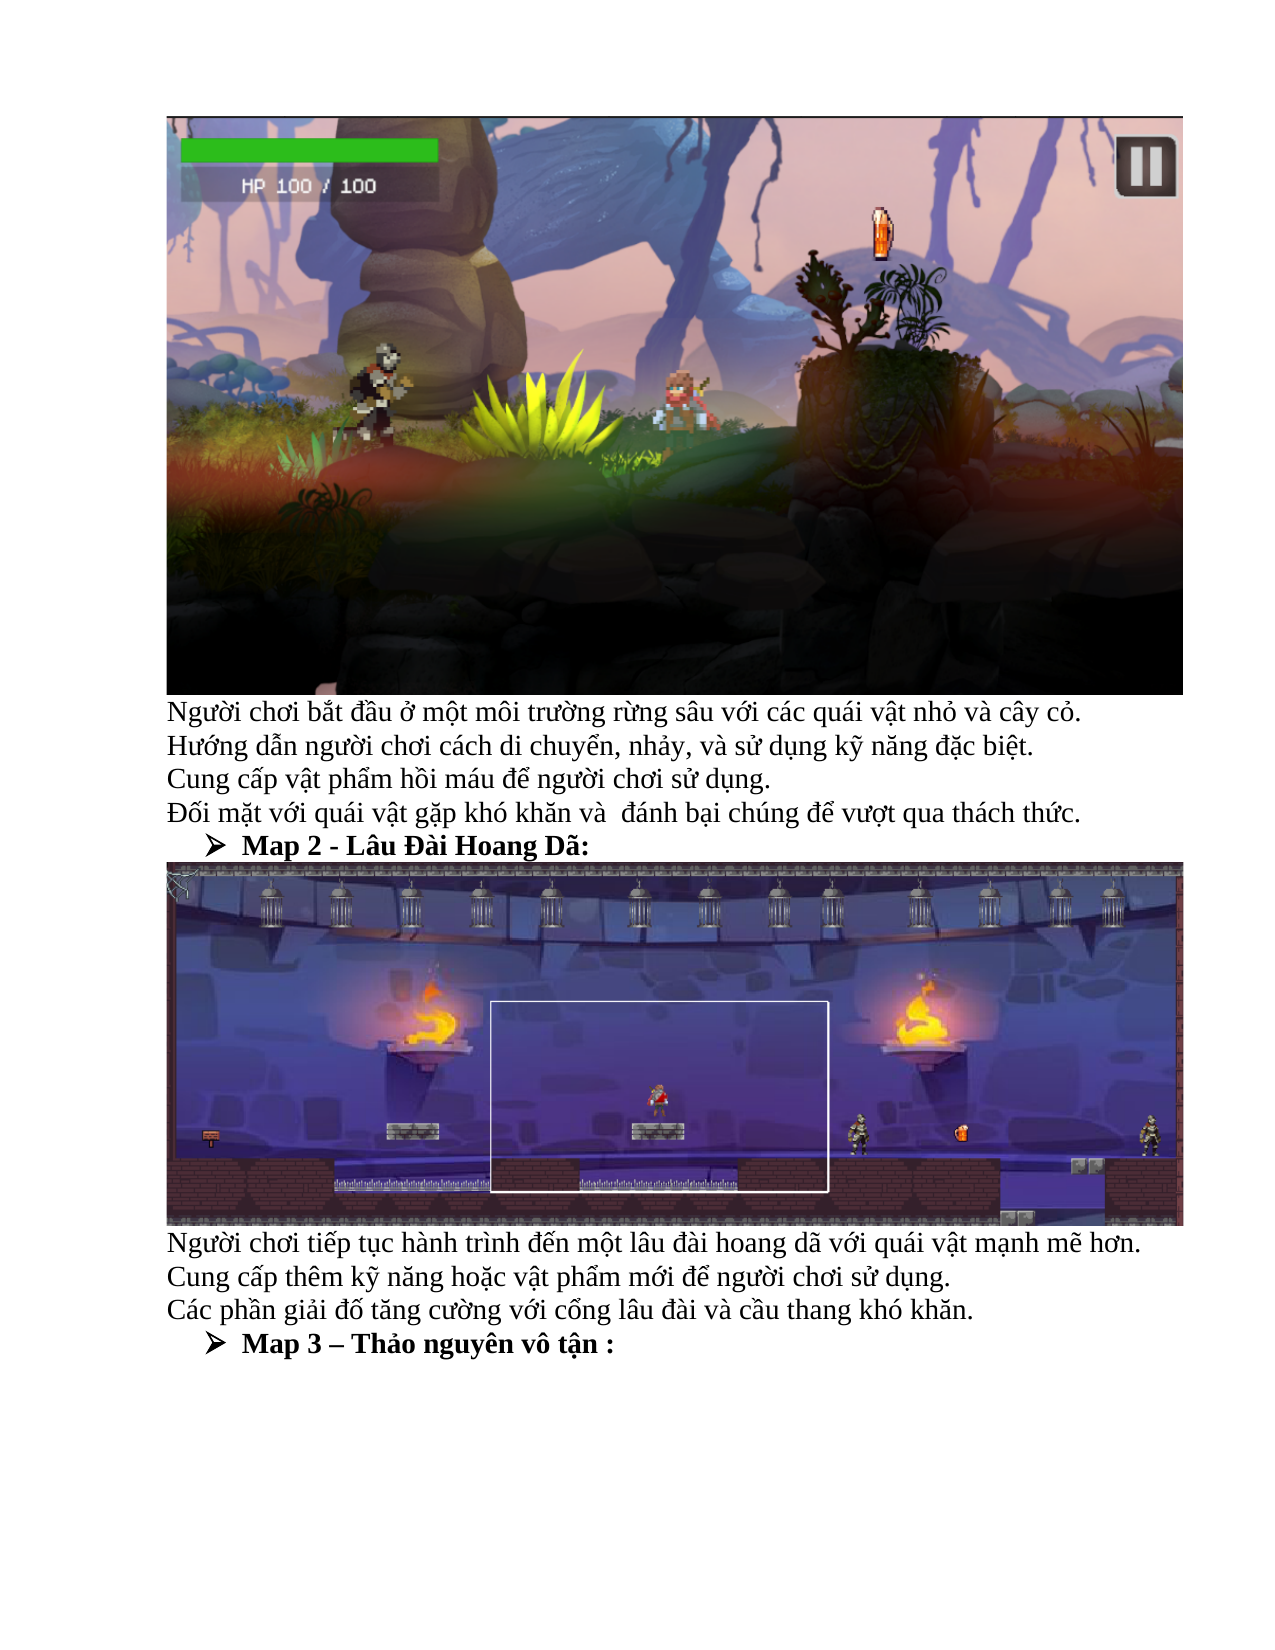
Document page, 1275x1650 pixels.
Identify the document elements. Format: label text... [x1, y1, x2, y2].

list Map 3 – Thảo nguyên vô tận : [204, 1326, 1183, 1359]
text Các phần giải đố tăng cường với cổng lâu đài và cầu thang khó khăn. [167, 1292, 1183, 1326]
picture [166, 116, 1183, 695]
text Cung cấp vật phẩm hồi máu để người chơi sử dụng. [167, 761, 1183, 795]
text Hướng dẫn người chơi cách di chuyển, nhảy, và sử dụng kỹ năng đặc biệt. [167, 728, 1183, 761]
text Cung cấp thêm kỹ năng hoặc vật phẩm mới để người chơi sử dụng. [167, 1259, 1183, 1292]
text Đối mặt với quái vật gặp khó khăn và đánh bại chúng để vượt qua thách thức. [167, 795, 1183, 828]
text Người chơi bắt đầu ở một môi trường rừng sâu với các quái vật nhỏ và cây cỏ. [167, 695, 1183, 728]
picture [166, 862, 1184, 1226]
list Map 2 - Lâu Đài Hoang Dã: [204, 828, 1183, 862]
text Người chơi tiếp tục hành trình đến một lâu đài hoang dã với quái vật mạnh mẽ hơn. [167, 1226, 1183, 1259]
